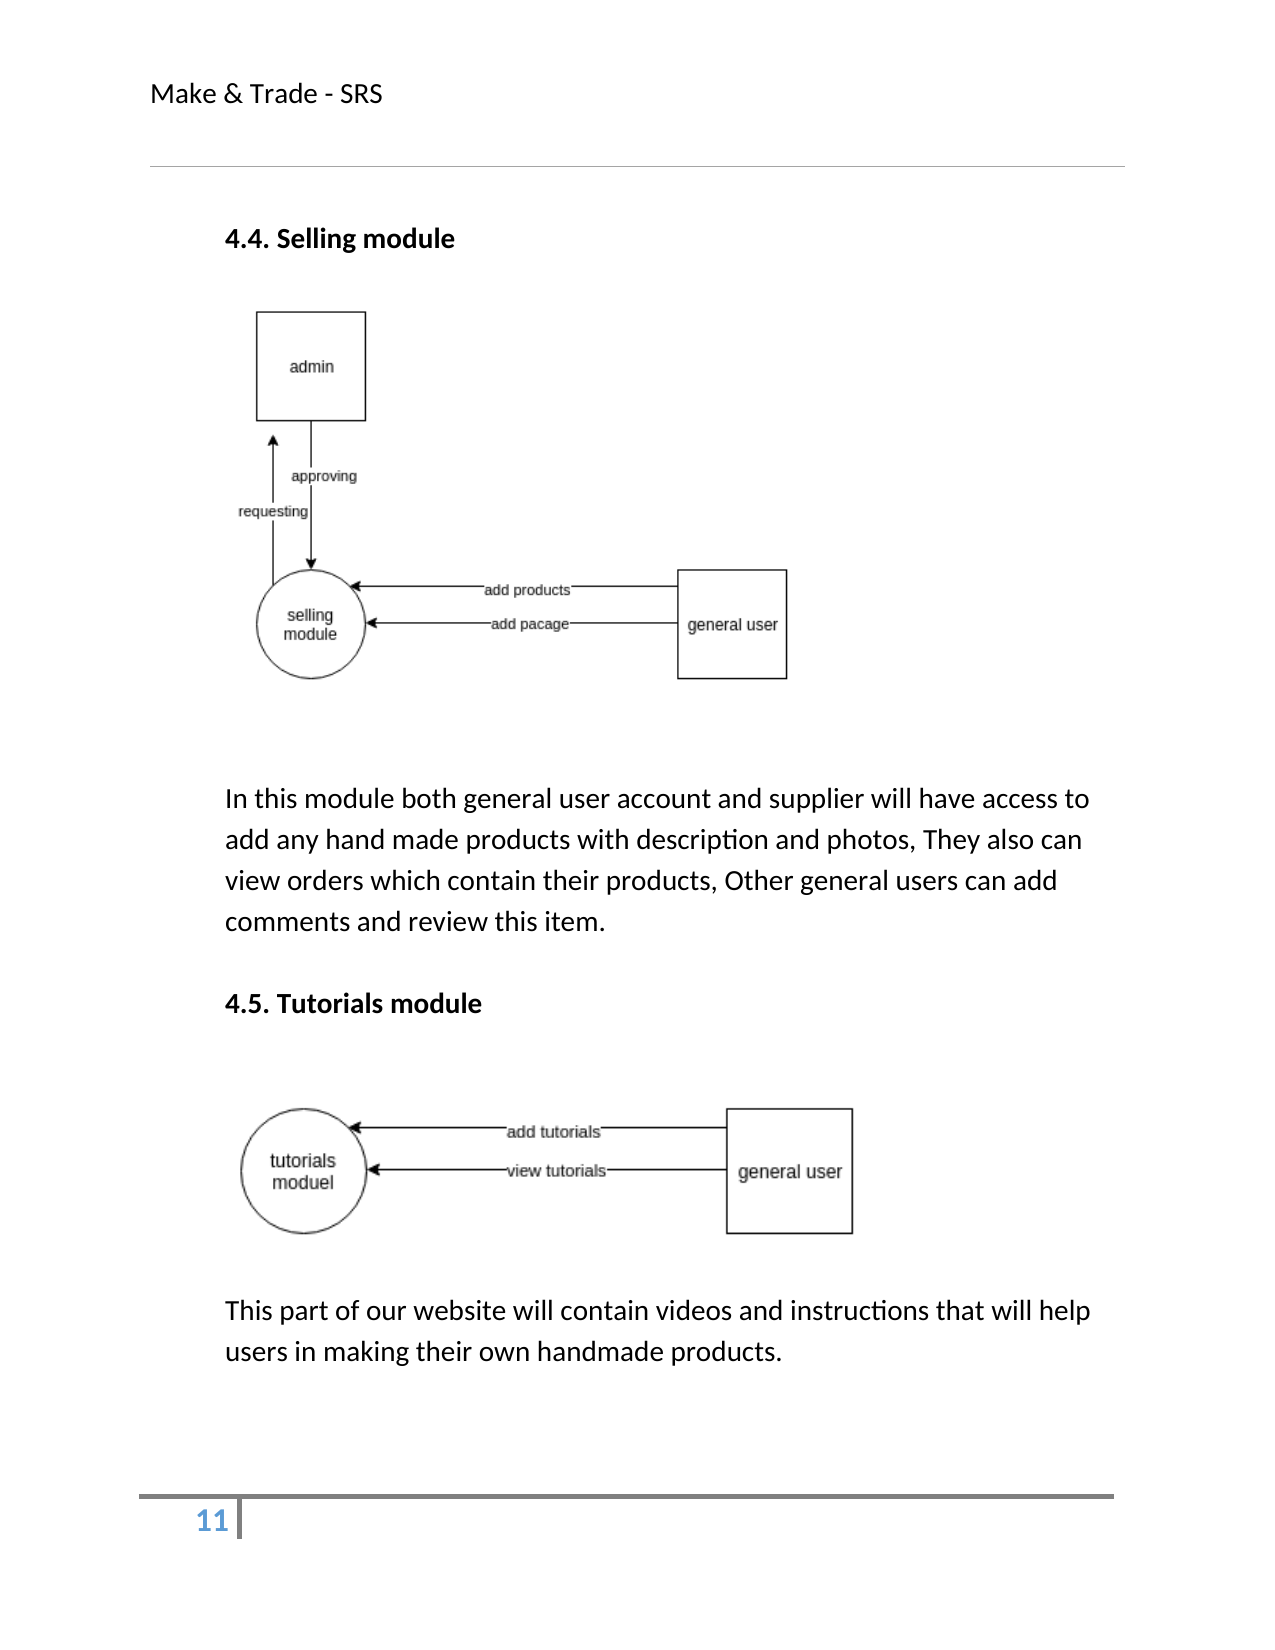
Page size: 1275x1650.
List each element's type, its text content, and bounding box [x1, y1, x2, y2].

subtitle 4.4. Selling module [225, 221, 1125, 256]
text This part of our website will contain videos and instructions that will help users in making their own handmade products. [225, 1292, 1125, 1369]
picture [225, 298, 801, 693]
text In this module both general user account and supplier will have access to add any hand made products with description and photos, They also can view orders which contain their products, Other general users can add comments and review this item. [225, 780, 1125, 939]
picture [225, 1068, 869, 1250]
subtitle 4.5. Tutorials module [225, 986, 1125, 1021]
